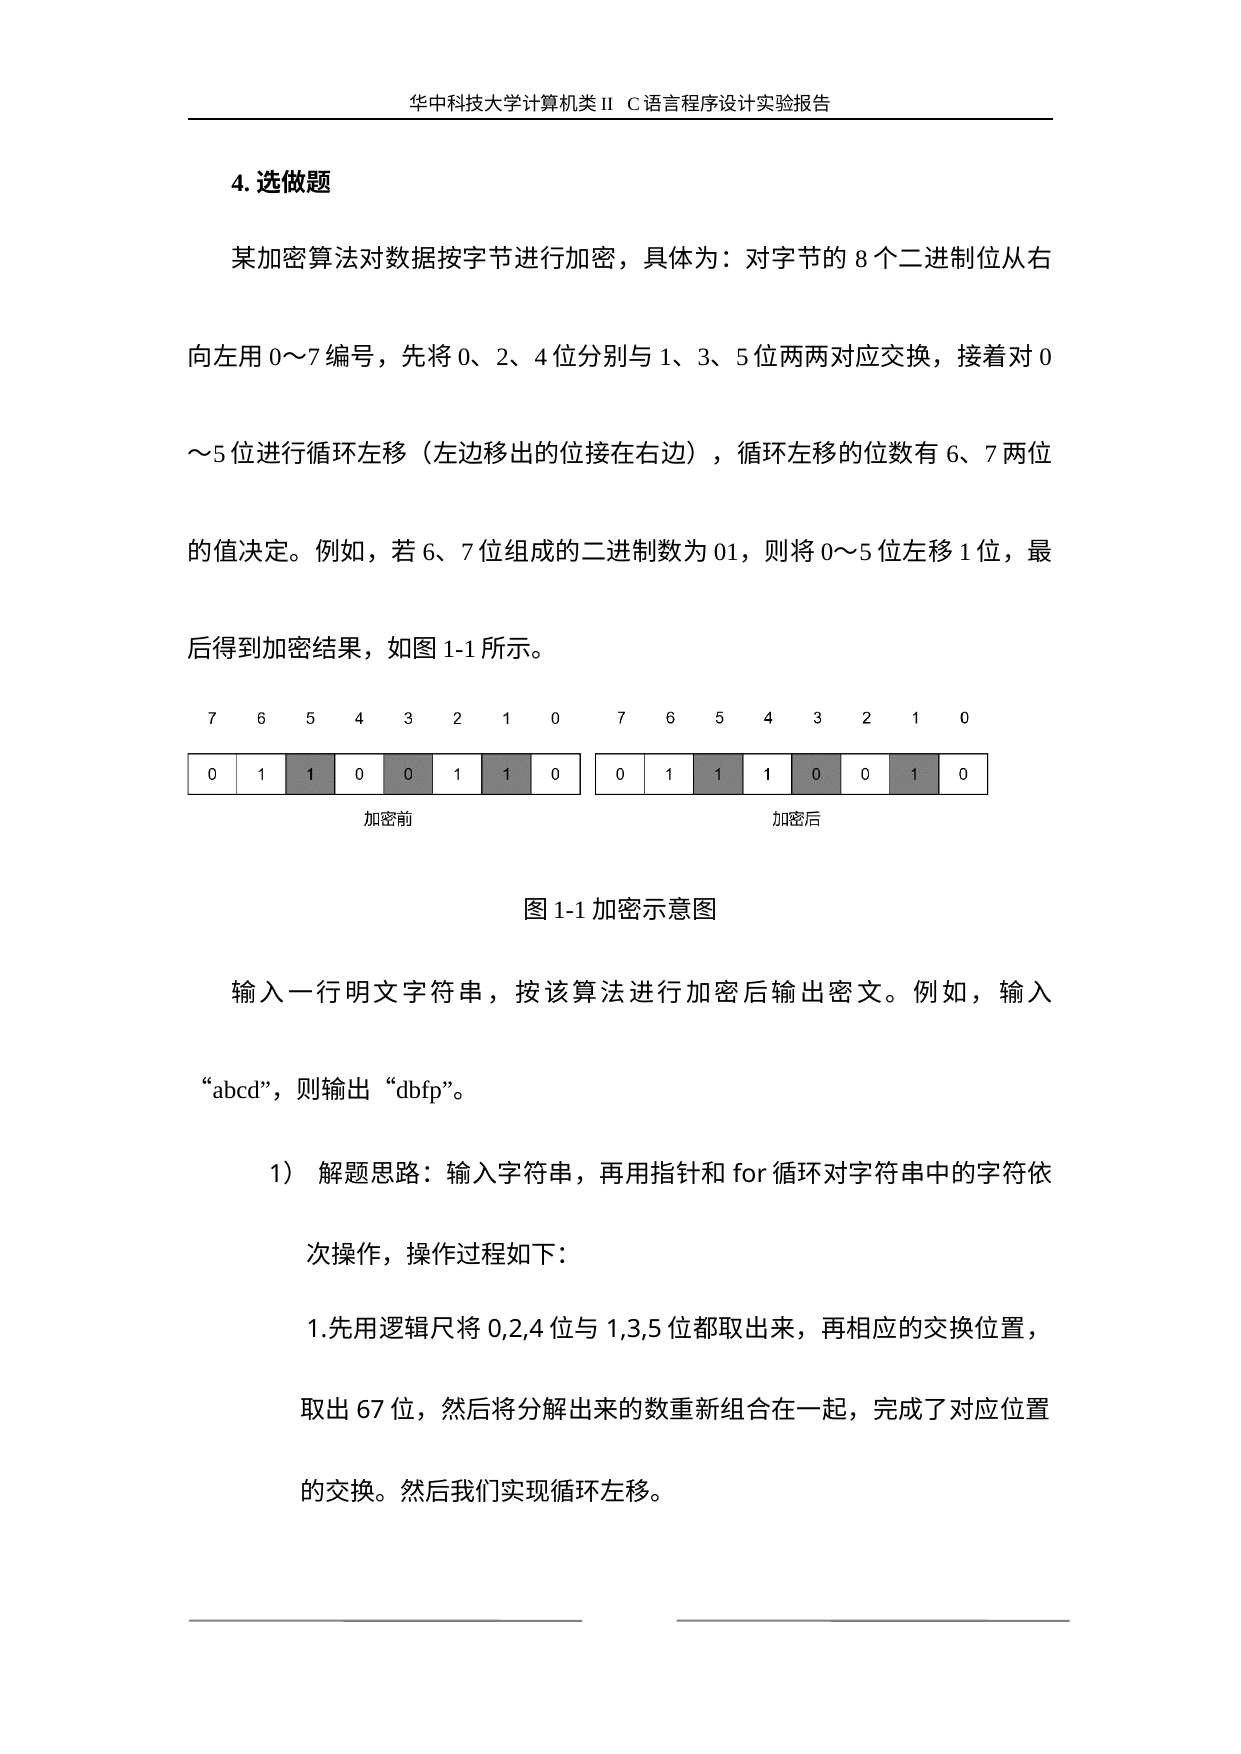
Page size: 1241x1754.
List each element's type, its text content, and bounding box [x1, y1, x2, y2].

text 输入一行明文字符串，按该算法进行加密后输出密文。例如，输入“abcd”，则输出“dbfp”。 [187, 958, 1053, 1121]
list 解题思路：输入字符串，再用指针和for循环对字符串中的字符依次操作，操作过程如下： [269, 1139, 1053, 1285]
text 1.先用逻辑尺将0,2,4位与1,3,5位都取出来，再相应的交换位置，取出67位，然后将分解出来的数重新组合在一起，完成了对应位置的交换。然后我们实现循环左移。 [300, 1294, 1053, 1522]
text 4. 选做题 [187, 162, 1053, 198]
text 图1-1 加密示意图 [187, 875, 1053, 940]
text 某加密算法对数据按字节进行加密，具体为：对字节的8个二进制位从右向左用0～7编号，先将0、2、4位分别与1、3、5位两两对应交换，接着对0～5位进行循环左移（左边移出的位接在右边），循环左移的位数有6、7两位的值决定。例如，若6、7位组成的二进制数为01，则将0～5位左移1位，最后得到加密结果，如图1-1所示。 [187, 224, 1053, 679]
picture [187, 697, 989, 831]
